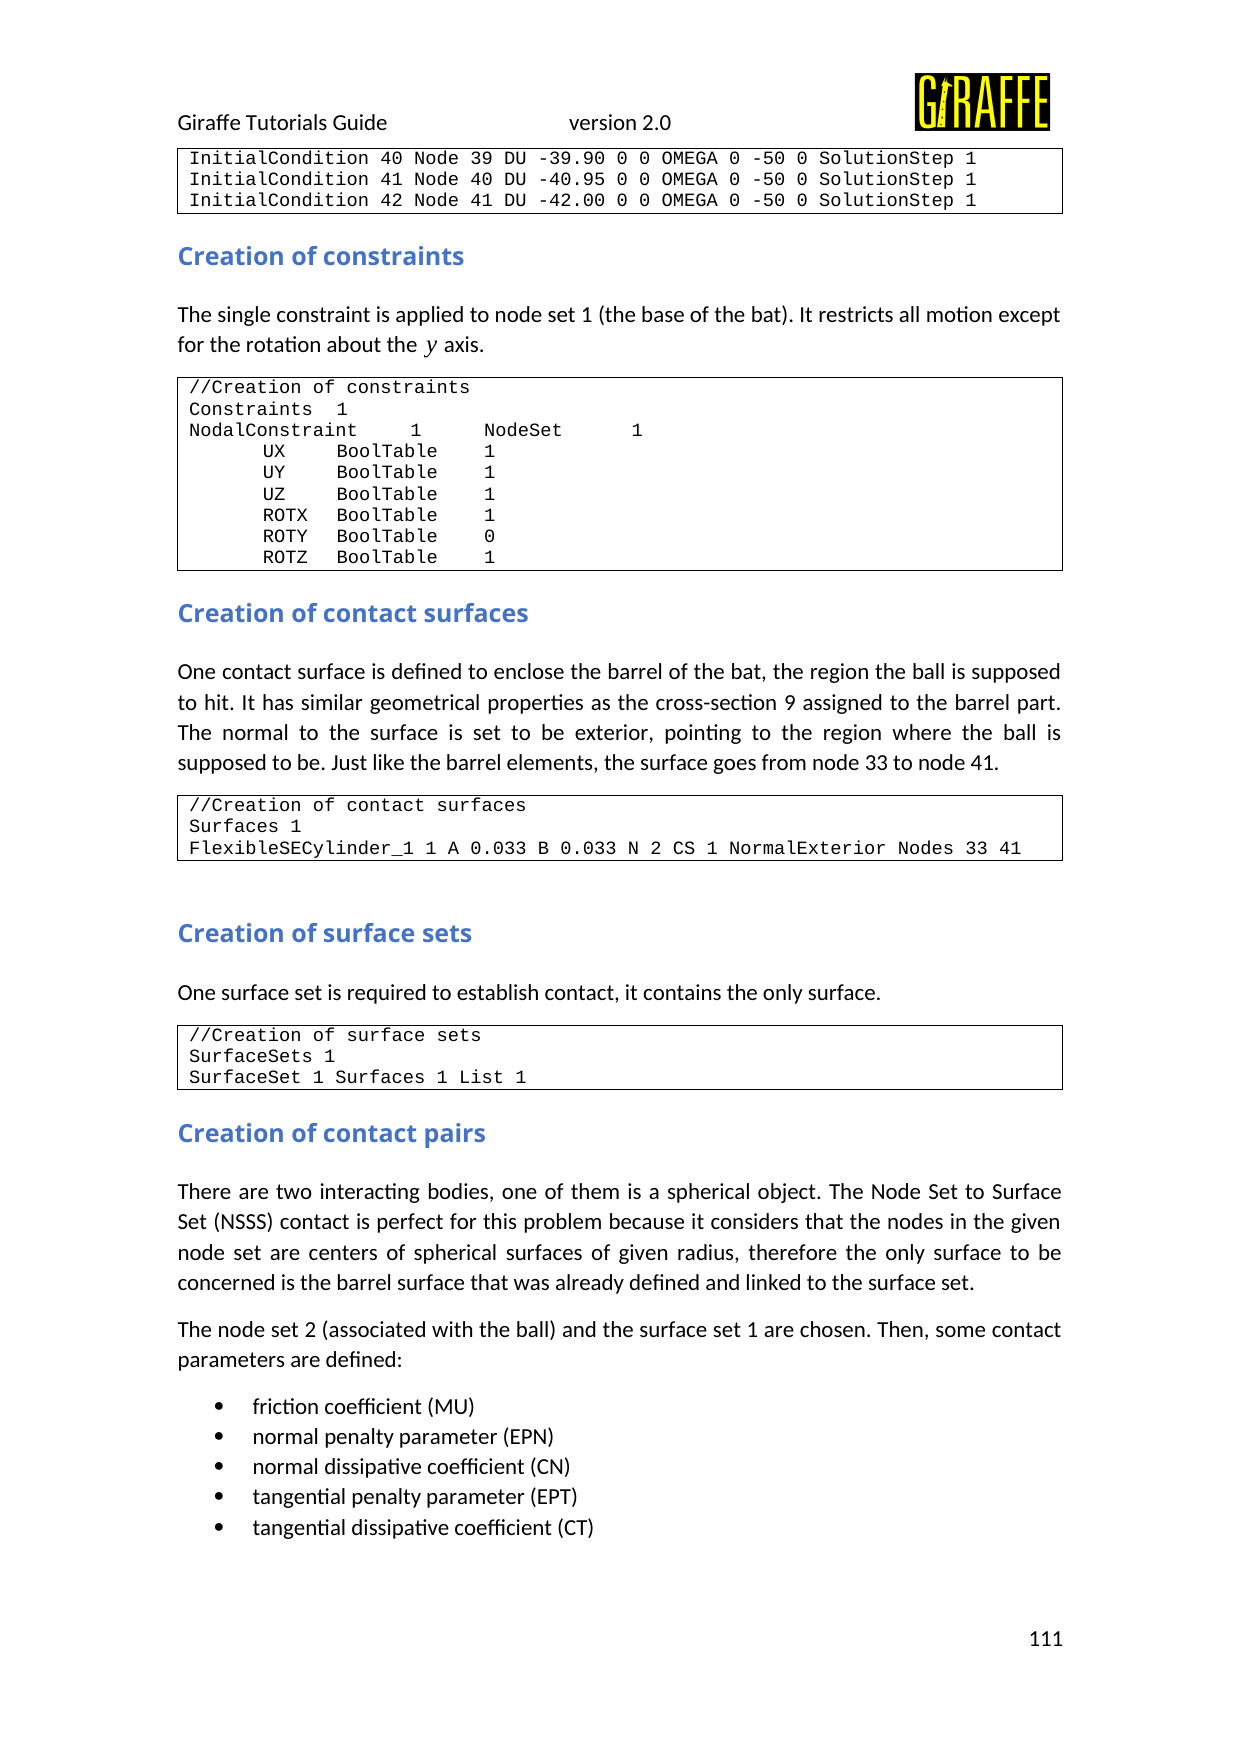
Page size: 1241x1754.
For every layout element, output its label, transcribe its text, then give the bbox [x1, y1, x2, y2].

table_header //Creation of contact surfaces Surfaces 1 FlexibleSECylinder_1 1 A 0.033 B 0.033 N 2 CS 1 NormalExterior Nodes 33 41 [178, 796, 1062, 860]
subtitle Creation of contact pairs [177, 1115, 1063, 1149]
table_header //Creation of constraints Constraints 1 NodalConstraint 1 NodeSet 1 UX BoolTable 1 UY BoolTable 1 UZ BoolTable 1 ROTX BoolTable 1 ROTY BoolTable 0 ROTZ BoolTable 1 [178, 378, 1062, 569]
list friction coefficient (MU) [215, 1392, 1063, 1420]
subtitle Creation of constraints [177, 238, 1063, 272]
subtitle Creation of contact surfaces [177, 596, 1063, 630]
list tangential penalty parameter (EPT) [215, 1482, 1063, 1510]
list tangential dissipative coefficient (CT) [215, 1513, 1063, 1541]
text The single constraint is applied to node set 1 (the base of the bat). It restricts all motion except for the rotation about the axis. [177, 300, 1063, 358]
table_header //Creation of surface sets SurfaceSets 1 SurfaceSet 1 Surfaces 1 List 1 [178, 1026, 1062, 1089]
text One surface set is required to establish contact, it contains the only surface. [177, 978, 1063, 1006]
text The node set 2 (associated with the ball) and the surface set 1 are chosen. Then, some contact parameters are defined: [177, 1315, 1063, 1373]
list normal penalty parameter (EPN) [215, 1422, 1063, 1450]
subtitle Creation of surface sets [177, 916, 1063, 950]
picture [914, 73, 1051, 131]
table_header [178, 149, 1062, 212]
text There are two interacting bodies, one of them is a spherical object. The Node Set to Surface Set (NSSS) contact is perfect for this problem because it considers that the nodes in the given node set are centers of spherical surfaces of given radius, therefore the only surface to be concerned is the barrel surface that was already defined and linked to the surface set. [177, 1177, 1063, 1296]
list normal dissipative coefficient (CN) [215, 1452, 1063, 1480]
text One contact surface is defined to enclose the barrel of the bat, the region the ball is supposed to hit. It has similar geometrical properties as the cross-section 9 assigned to the barrel part. The normal to the surface is set to be exterior, pointing to the region where the ball is supposed to be. Just like the barrel elements, the surface goes from node 33 to node 41. [177, 657, 1063, 776]
